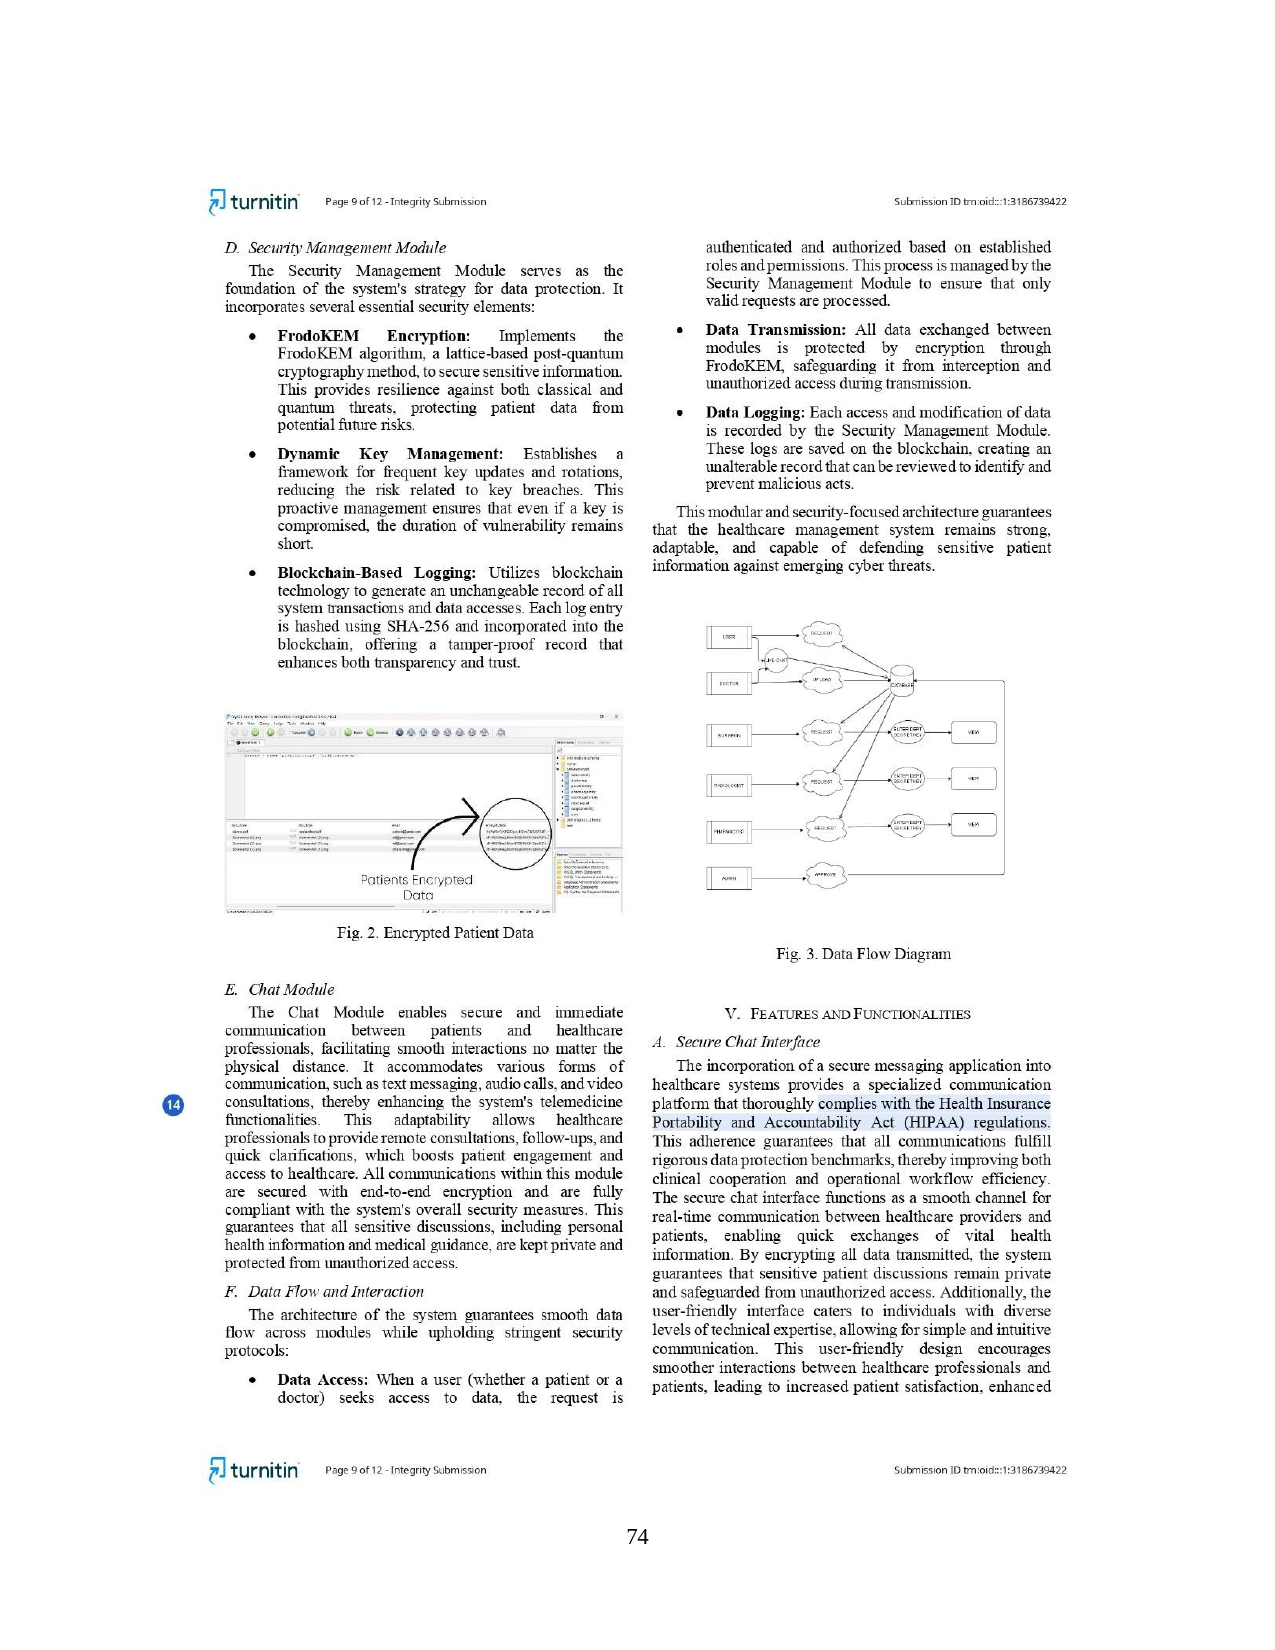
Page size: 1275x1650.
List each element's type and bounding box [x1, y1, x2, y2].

picture [150, 150, 1125, 1529]
